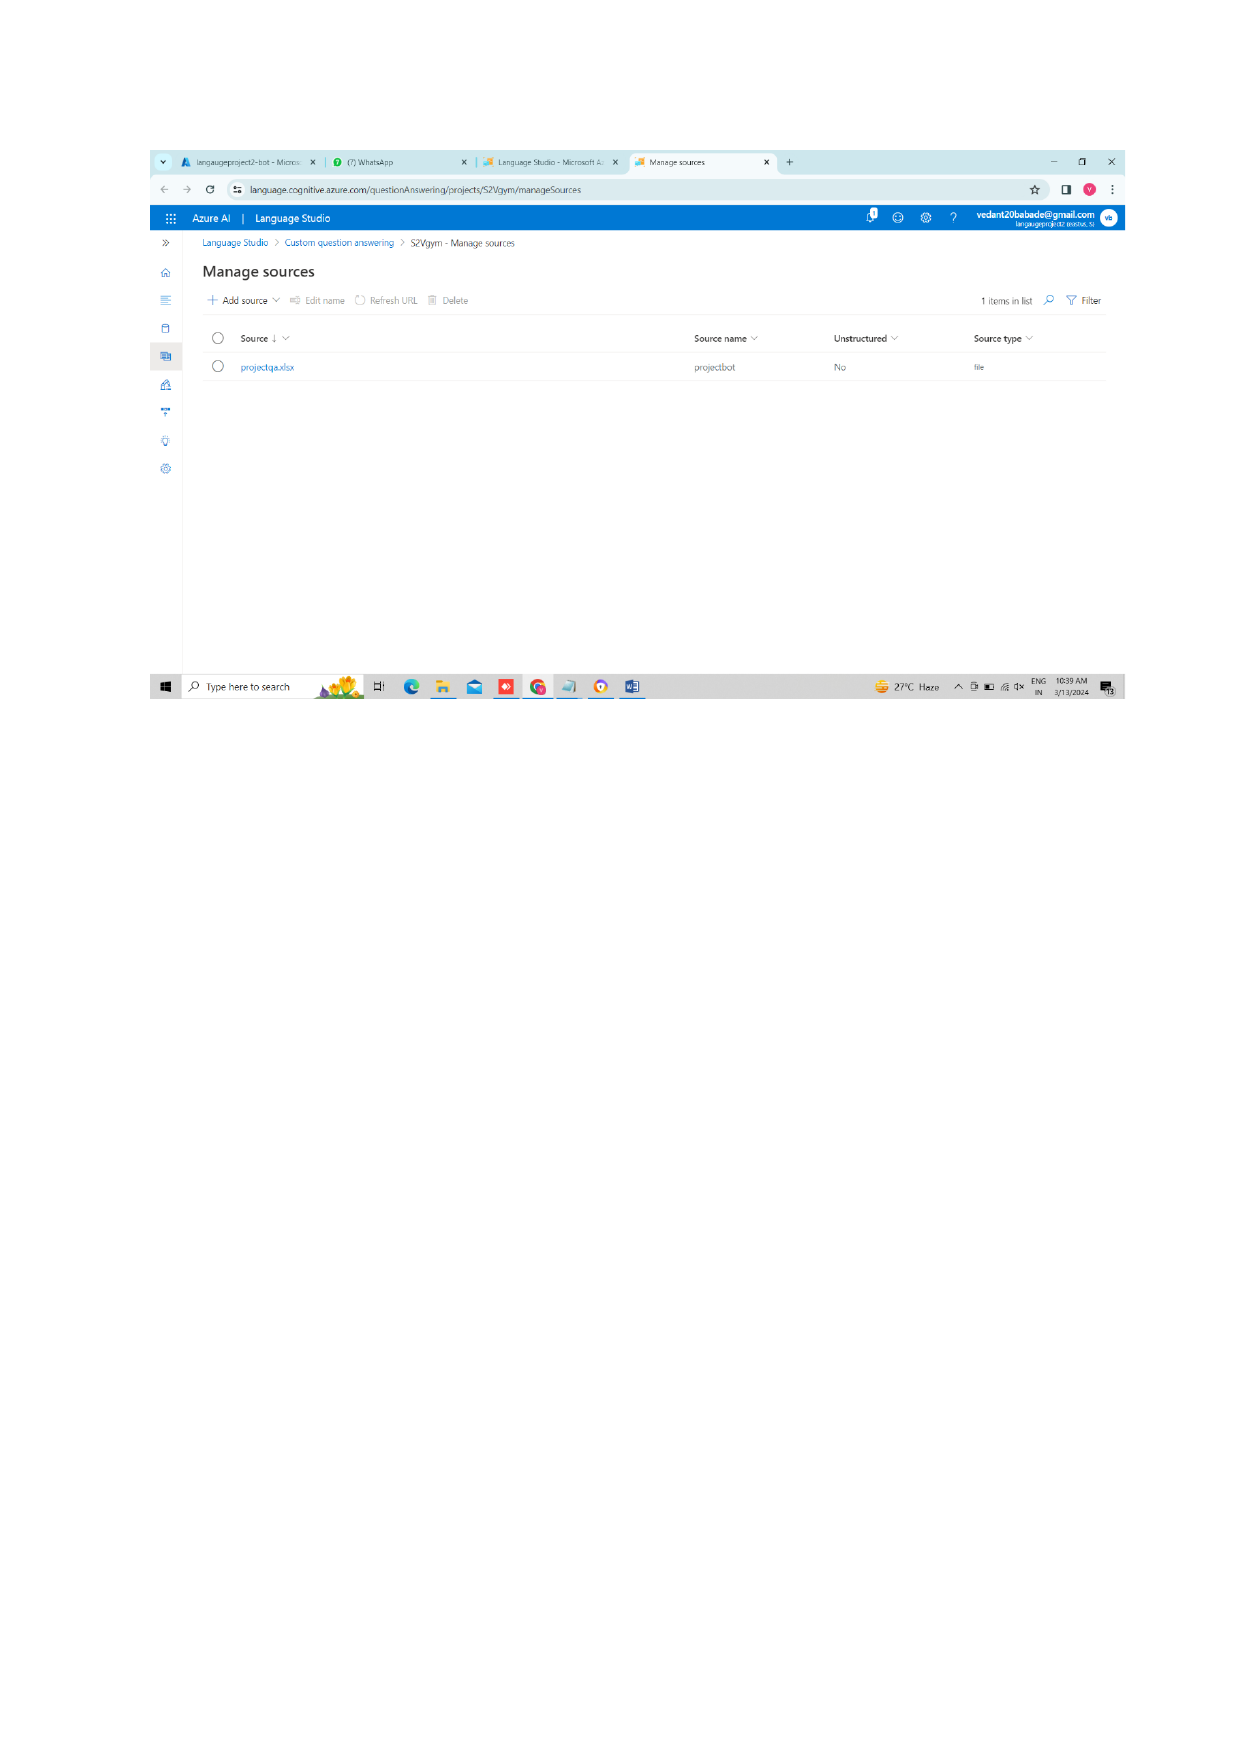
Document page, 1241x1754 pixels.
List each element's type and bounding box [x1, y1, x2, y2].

picture [150, 150, 1125, 699]
